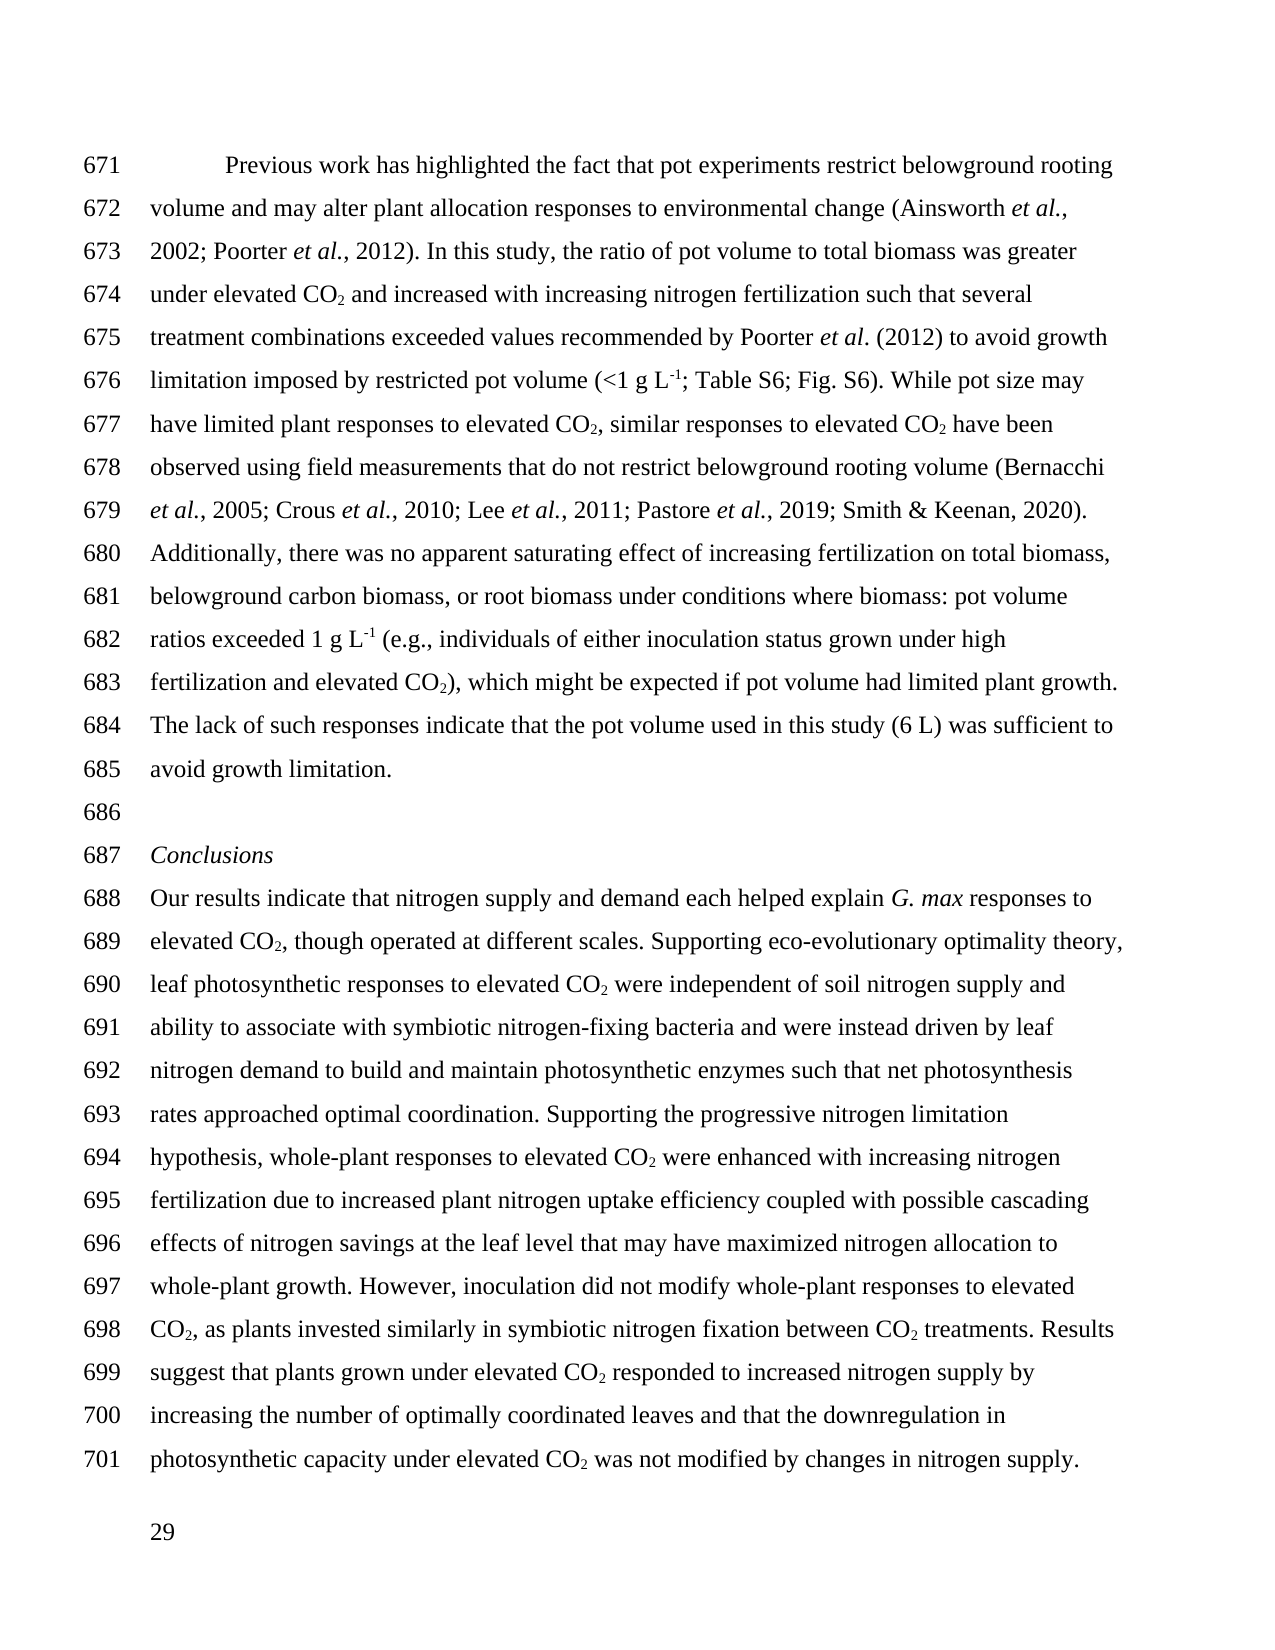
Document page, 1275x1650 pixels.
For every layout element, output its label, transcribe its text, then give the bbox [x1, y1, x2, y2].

text Conclusions [150, 840, 1125, 869]
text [150, 883, 1125, 1472]
text Previous work has highlighted the fact that pot experiments restrict belowground rooting volume and may alter plant allocation responses to environmental change (Ainsworth et al., 2002; Poorter et al., 2012). In this study, the ratio of pot volume to total biomass was greater under elevated CO2 and increased with increasing nitrogen fertilization such that several treatment combinations exceeded values recommended by Poorter et al. (2012) to avoid growth limitation imposed by restricted pot volume (<1 g L-1; Table S6; Fig. S6). While pot size may have limited plant responses to elevated CO2, similar responses to elevated CO2 have been observed using field measurements that do not restrict belowground rooting volume (Bernacchi et al., 2005; Crous et al., 2010; Lee et al., 2011; Pastore et al., 2019; Smith & Keenan, 2020). Additionally, there was no apparent saturating effect of increasing fertilization on total biomass, belowground carbon biomass, or root biomass under conditions where biomass: pot volume ratios exceeded 1 g L-1 (e.g., individuals of either inoculation status grown under high fertilization and elevated CO2), which might be expected if pot volume had limited plant growth. The lack of such responses indicate that the pot volume used in this study (6 L) was sufficient to avoid growth limitation. [150, 150, 1125, 782]
